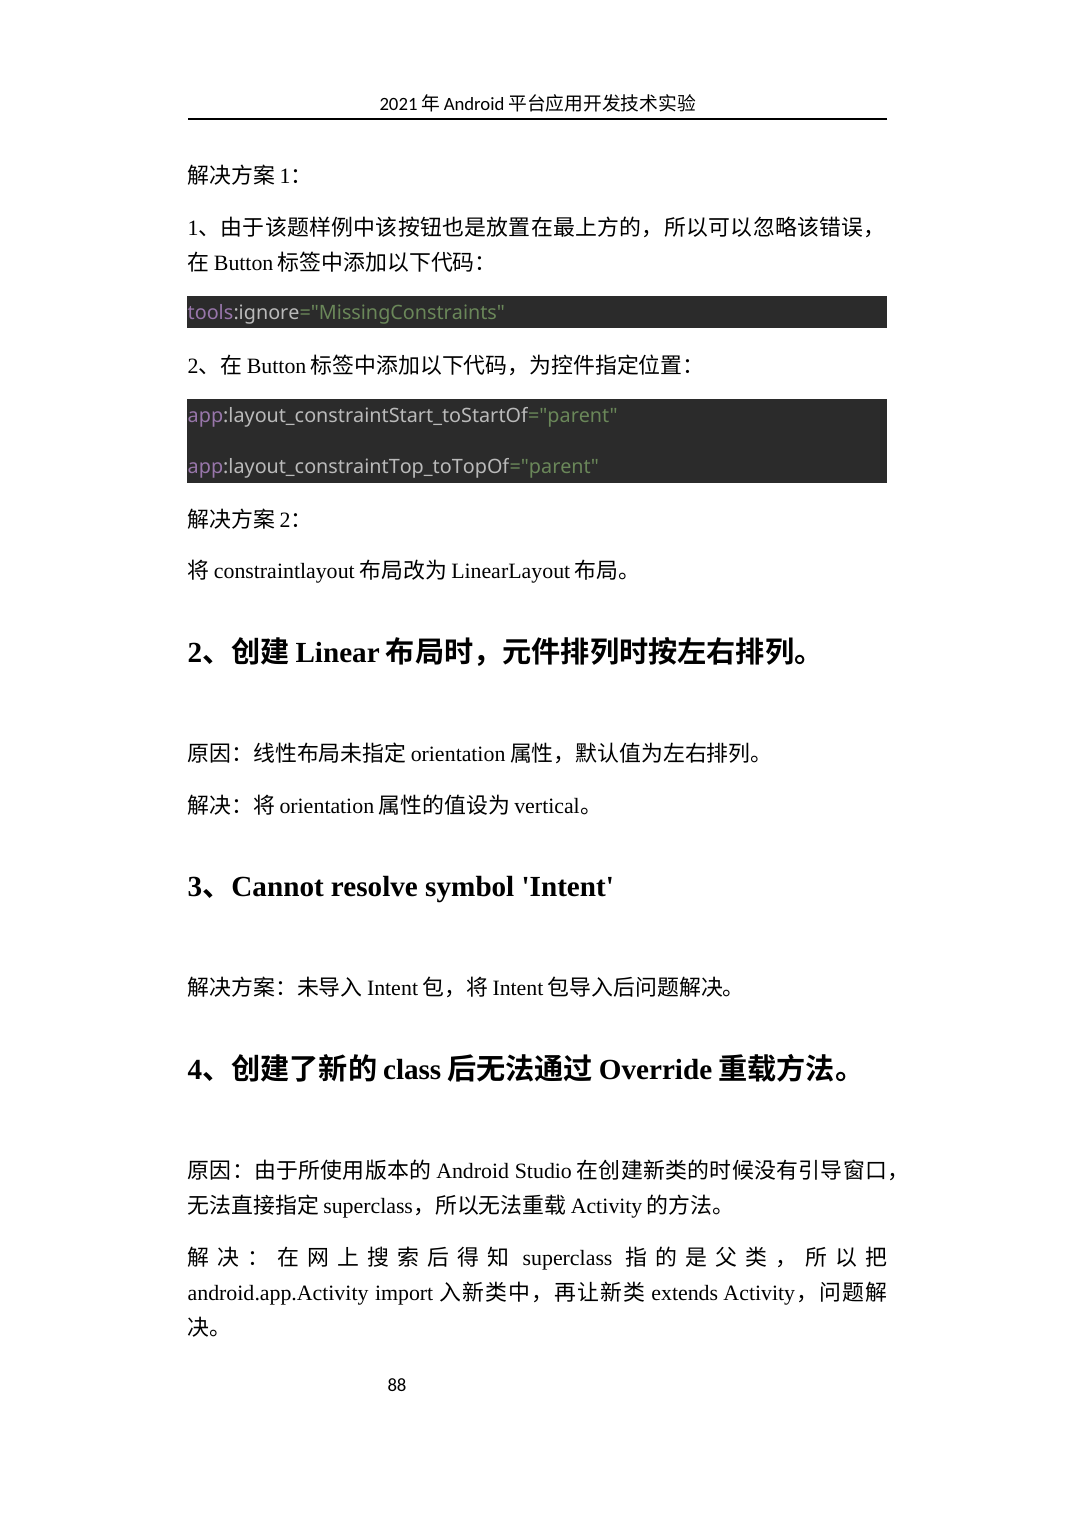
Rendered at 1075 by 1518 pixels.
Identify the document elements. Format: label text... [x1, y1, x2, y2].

subtitle 2、创建Linear布局时，元件排列时按左右排列。 [187, 617, 887, 682]
text tools:ignore="MissingConstraints" [187, 296, 887, 328]
list 原因：由于所使用版本的Android Studio在创建新类的时候没有引导窗口，无法直接指定superclass，所以无法重载Activity的方法。 [187, 1152, 887, 1220]
list 解决方案2： [187, 501, 887, 534]
list 解决：将orientation属性的值设为vertical。 [187, 787, 887, 820]
list 解决方案：未导入Intent包，将Intent包导入后问题解决。 [187, 970, 887, 1002]
text 解决方案1： [187, 158, 887, 190]
list 原因：线性布局未指定orientation属性，默认值为左右排列。 [187, 736, 887, 768]
list 解决：在网上搜索后得知superclass指的是父类，所以把android.app.Activity import入新类中，再让新类extends Activity，问题解决。 [187, 1239, 887, 1342]
list 由于该题样例中该按钮也是放置在最上方的，所以可以忽略该错误，在Button标签中添加以下代码： [187, 209, 887, 277]
text app:layout_constraintStart_toStartOf="parent" [187, 399, 887, 431]
list 将constraintlayout布局改为LinearLayout布局。 [187, 553, 887, 586]
subtitle 3、Cannot resolve symbol 'Intent' [187, 851, 887, 916]
text app:layout_constraintTop_toTopOf="parent" [187, 450, 887, 483]
subtitle 4、创建了新的class后无法通过Override重载方法。 [187, 1034, 887, 1099]
list 在Button标签中添加以下代码，为控件指定位置： [187, 347, 887, 380]
